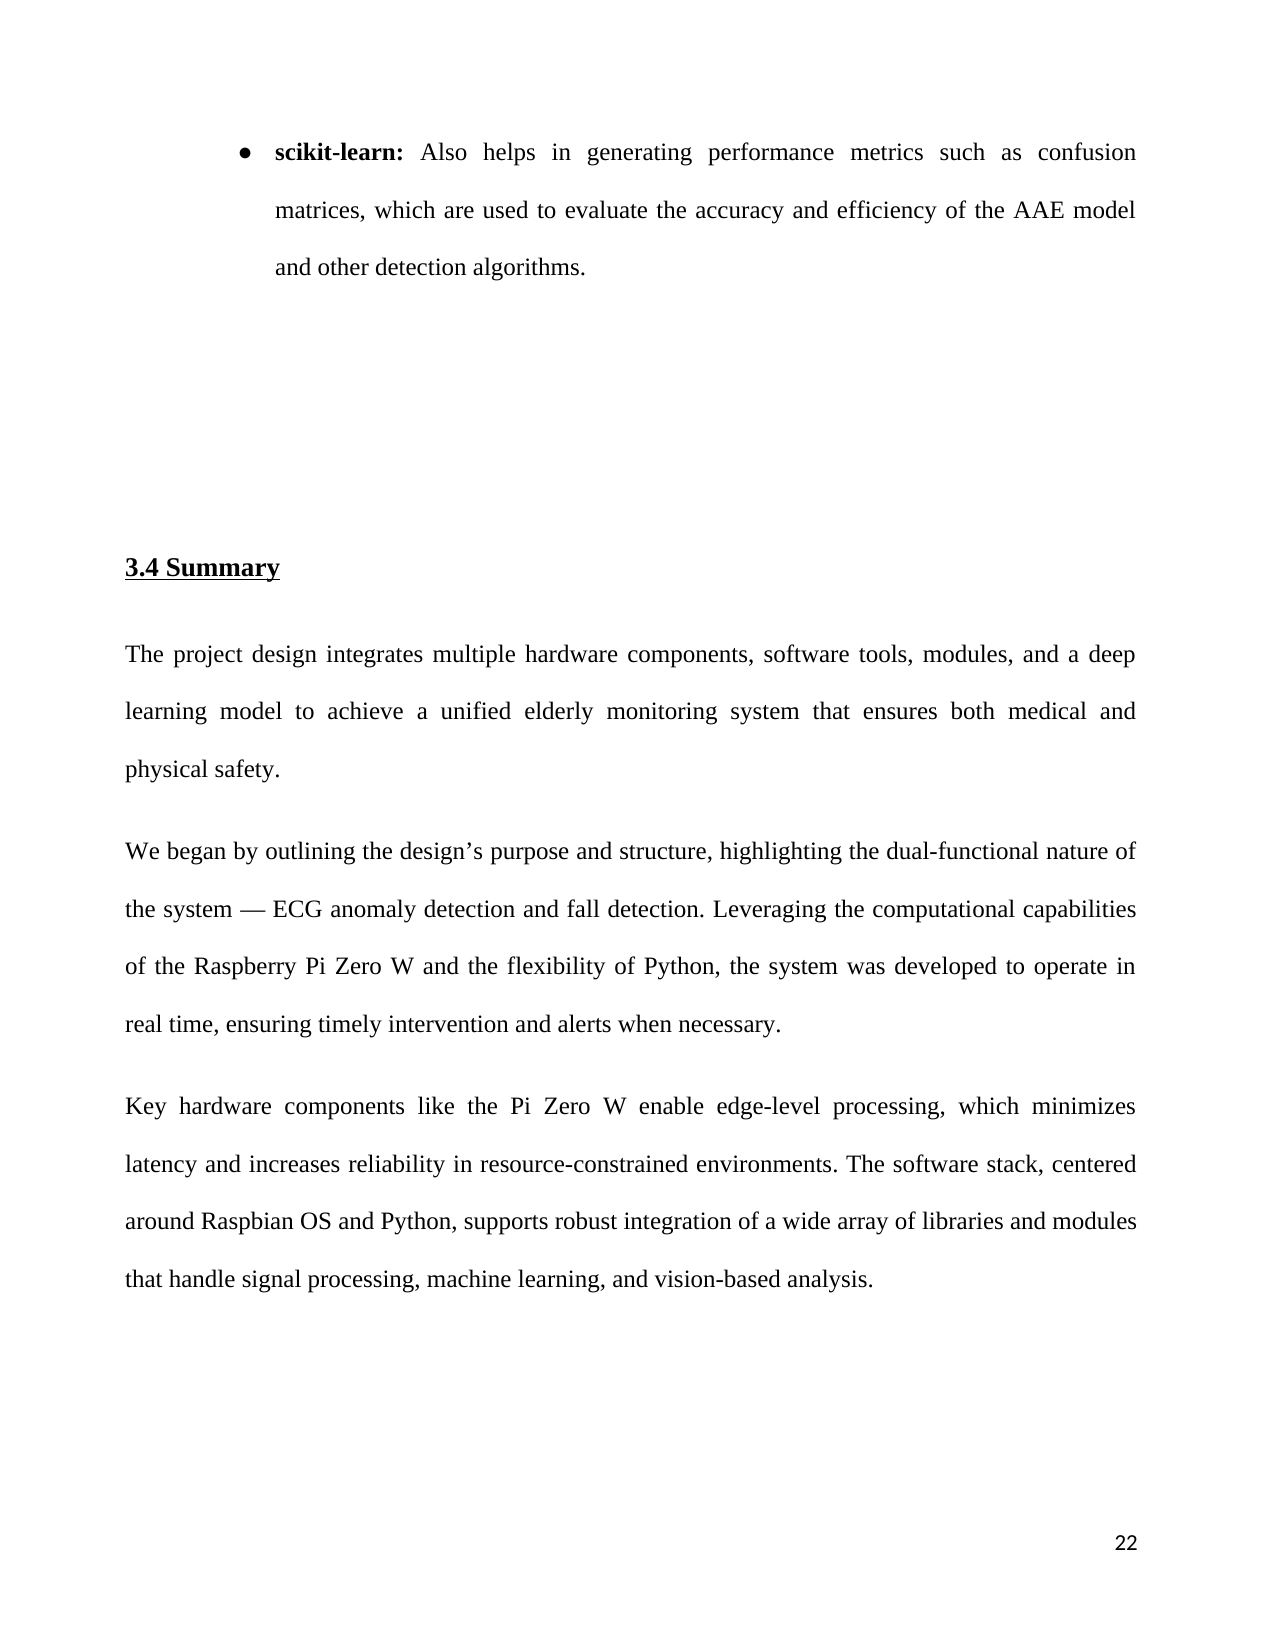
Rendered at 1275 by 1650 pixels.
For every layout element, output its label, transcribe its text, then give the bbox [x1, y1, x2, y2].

list scikit-learn: Also helps in generating performance metrics such as confusion matrices, which are used to evaluate the accuracy and efficiency of the AAE model and other detection algorithms. [237, 137, 1137, 281]
text Key hardware components like the Pi Zero W enable edge-level processing, which minimizes latency and increases reliability in resource-constrained environments. The software stack, centered around Raspbian OS and Python, supports robust integration of a wide array of libraries and modules that handle signal processing, machine learning, and vision-based analysis. [125, 1091, 1137, 1292]
text We began by outlining the design’s purpose and structure, highlighting the dual-functional nature of the system — ECG anomaly detection and fall detection. Leveraging the computational capabilities of the Raspberry Pi Zero W and the flexibility of Python, the system was developed to operate in real time, ensuring timely intervention and alerts when necessary. [125, 836, 1137, 1037]
text The project design integrates multiple hardware components, software tools, modules, and a deep learning model to achieve a unified elderly monitoring system that ensures both medical and physical safety. [125, 639, 1137, 782]
subtitle 3.4 Summary [125, 551, 1137, 583]
